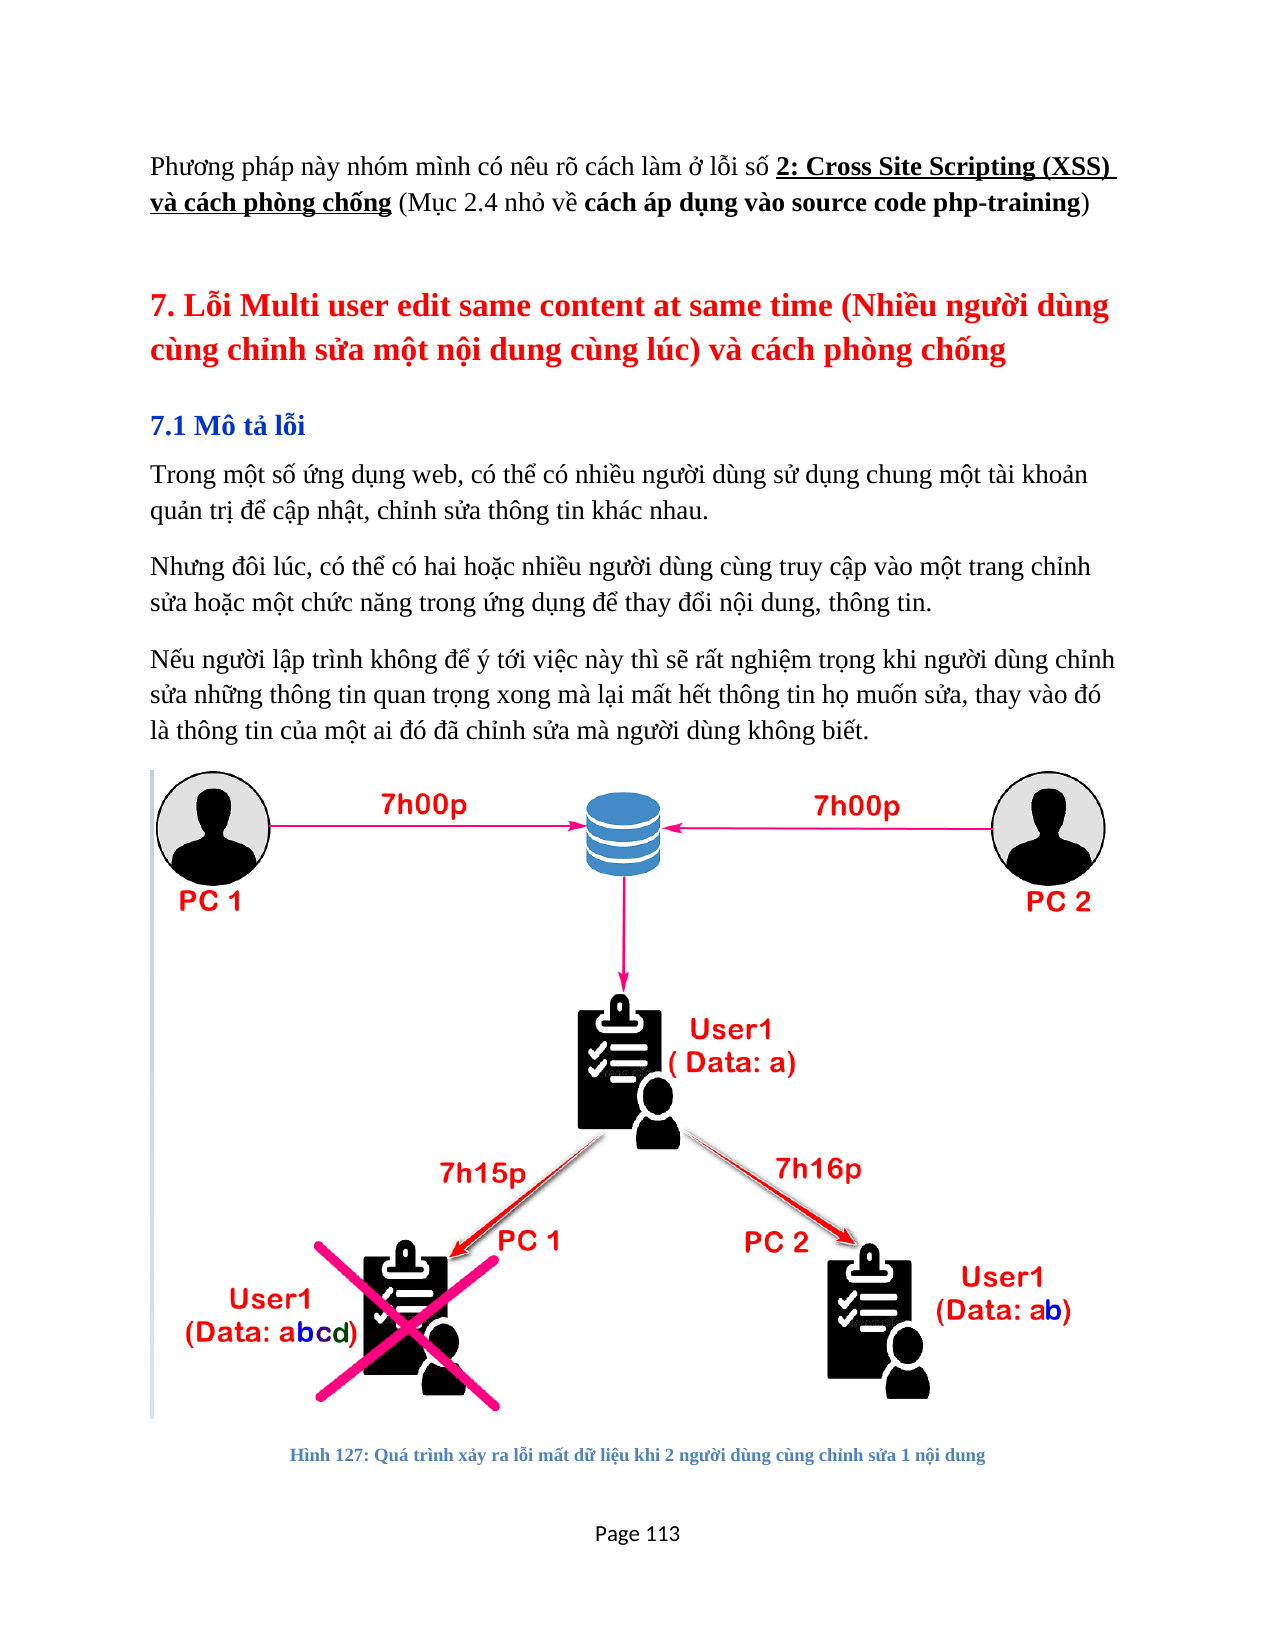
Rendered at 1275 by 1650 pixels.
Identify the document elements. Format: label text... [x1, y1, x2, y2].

text Phương pháp này nhóm mình có nêu rõ cách làm ở lỗi số 2: Cross Site Scripting (XSS) và cách phòng chống (Mục 2.4 nhỏ về cách áp dụng vào source code php-training) [150, 150, 1125, 217]
subtitle 7.1 Mô tả lỗi [150, 408, 1125, 441]
text Hình 127: Quá trình xảy ra lỗi mất dữ liệu khi 2 người dùng cùng chỉnh sửa 1 nội dung [150, 1444, 1125, 1465]
text Nhưng đôi lúc, có thể có hai hoặc nhiều người dùng cùng truy cập vào một trang chỉnh sửa hoặc một chức năng trong ứng dụng để thay đổi nội dung, thông tin. [150, 550, 1125, 617]
text Trong một số ứng dụng web, có thể có nhiều người dùng sử dụng chung một tài khoản quản trị để cập nhật, chỉnh sửa thông tin khác nhau. [150, 458, 1125, 525]
subtitle 7. Lỗi Multi user edit same content at same time (Nhiều người dùng cùng chỉnh sửa một nội dung cùng lúc) và cách phòng chống [150, 285, 1125, 367]
text Nếu người lập trình không để ý tới việc này thì sẽ rất nghiệm trọng khi người dùng chỉnh sửa những thông tin quan trọng xong mà lại mất hết thông tin họ muốn sửa, thay vào đó là thông tin của một ai đó đã chỉnh sửa mà người dùng không biết. [150, 643, 1125, 745]
picture [150, 770, 1125, 1419]
